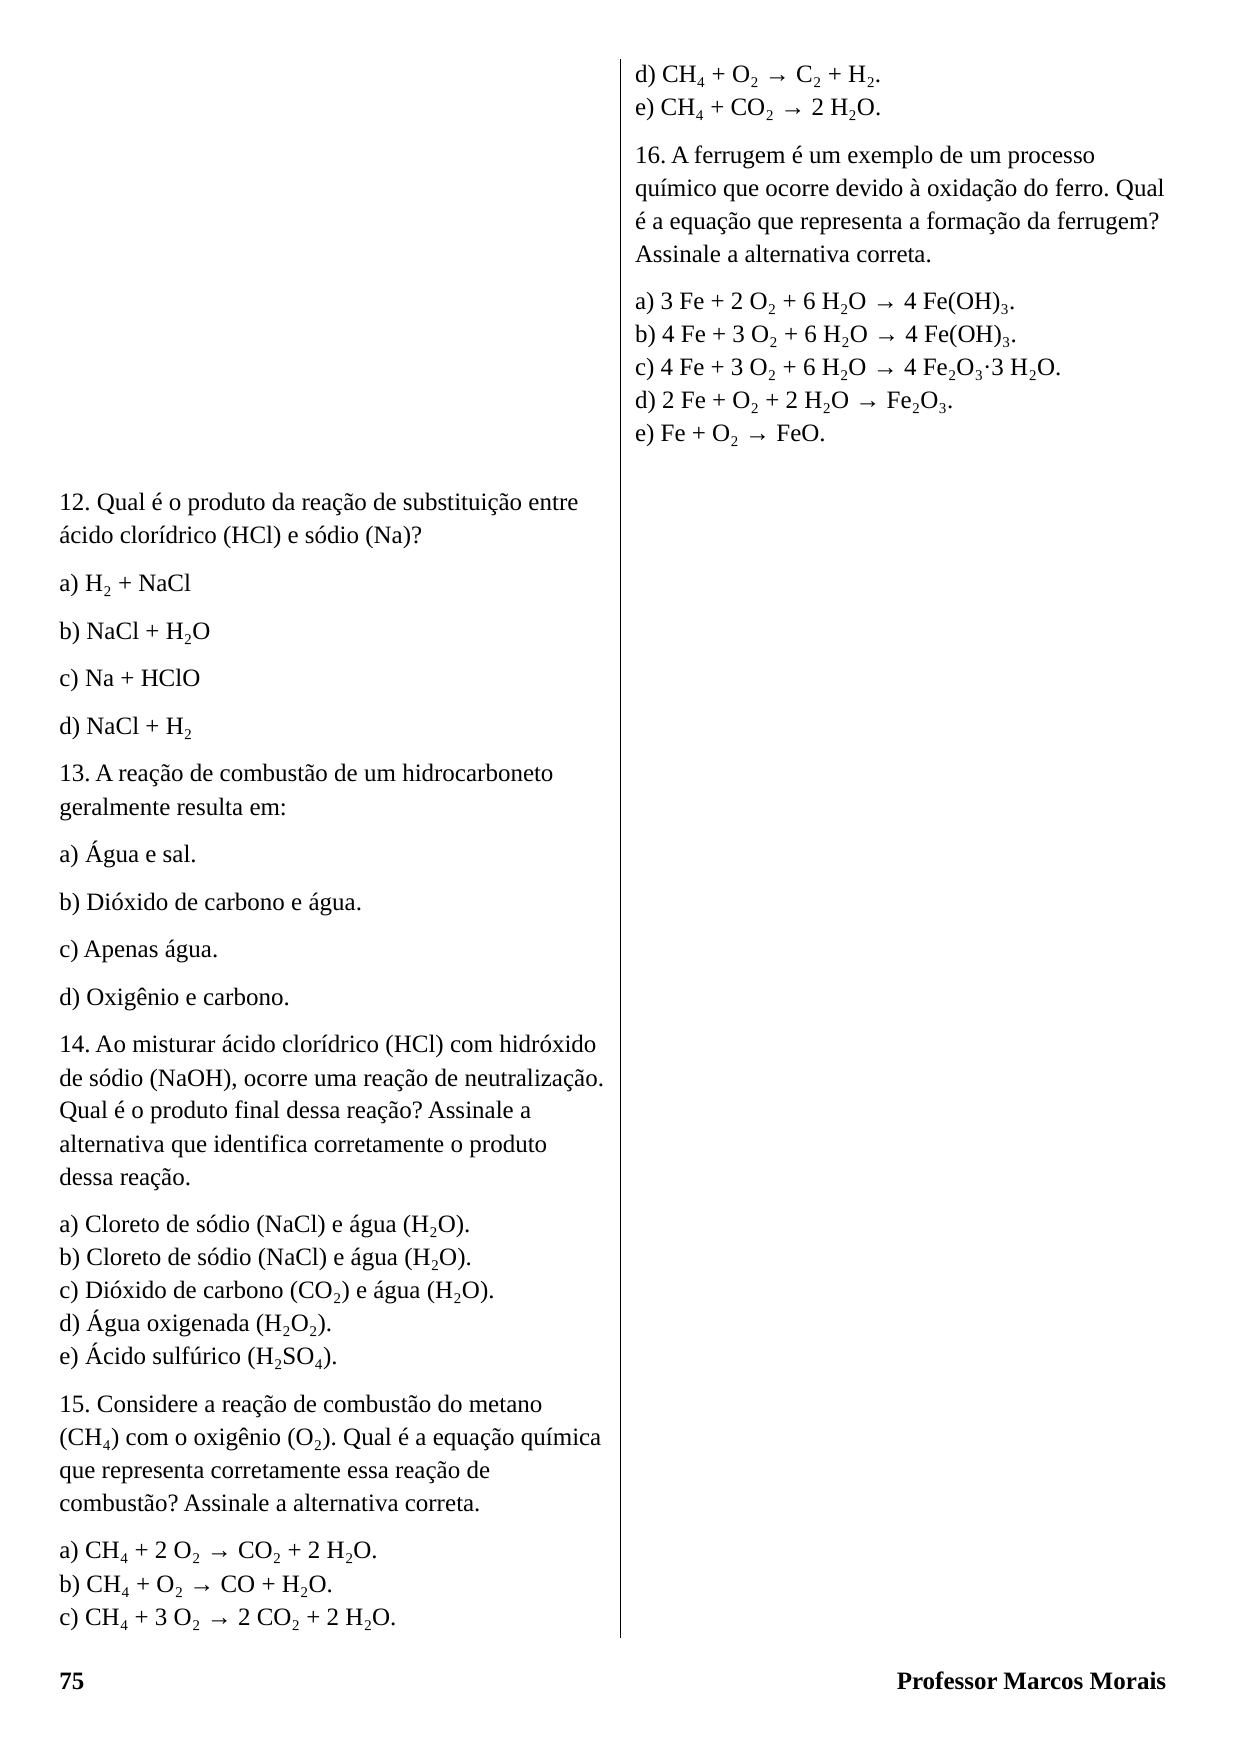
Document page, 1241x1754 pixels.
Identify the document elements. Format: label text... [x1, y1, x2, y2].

text a) Água e sal. [59, 839, 605, 868]
text d) NaCl + H₂ [59, 711, 605, 740]
text d) Oxigênio e carbono. [59, 982, 605, 1011]
text 14. Ao misturar ácido clorídrico (HCl) com hidróxido de sódio (NaOH), ocorre uma reação de neutralização. Qual é o produto final dessa reação? Assinale a alternativa que identifica corretamente o produto dessa reação. [59, 1029, 605, 1190]
text 16. A ferrugem é um exemplo de um processo químico que ocorre devido à oxidação do ferro. Qual é a equação que representa a formação da ferrugem? Assinale a alternativa correta. [635, 140, 1181, 267]
text b) Dióxido de carbono e água. [59, 887, 605, 916]
text c) Na + HClO [59, 663, 605, 692]
text a) CH₄ + 2 O₂ → CO₂ + 2 H₂O. b) CH₄ + O₂ → CO + H₂O. c) CH₄ + 3 O₂ → 2 CO₂ + 2 H₂O. d) CH₄ + O₂ → C₂ + H₂. e) CH₄ + CO₂ → 2 H₂O. [59, 1536, 605, 1630]
text a) CH₄ + 2 O₂ → CO₂ + 2 H₂O. b) CH₄ + O₂ → CO + H₂O. c) CH₄ + 3 O₂ → 2 CO₂ + 2 H₂O. d) CH₄ + O₂ → C₂ + H₂. e) CH₄ + CO₂ → 2 H₂O. [635, 59, 1181, 121]
text 13. A reação de combustão de um hidrocarboneto geralmente resulta em: [59, 758, 605, 820]
text b) NaCl + H₂O [59, 616, 605, 644]
text a) 3 Fe + 2 O₂ + 6 H₂O → 4 Fe(OH)₃. b) 4 Fe + 3 O₂ + 6 H₂O → 4 Fe(OH)₃. c) 4 Fe + 3 O₂ + 6 H₂O → 4 Fe₂O₃·3 H₂O. d) 2 Fe + O₂ + 2 H₂O → Fe₂O₃. e) Fe + O₂ → FeO. [635, 286, 1181, 447]
text a) H₂ + NaCl [59, 568, 605, 597]
text 12. Qual é o produto da reação de substituição entre ácido clorídrico (HCl) e sódio (Na)? [59, 487, 605, 549]
text a) Cloreto de sódio (NaCl) e água (H₂O). b) Cloreto de sódio (NaCl) e água (H₂O). c) Dióxido de carbono (CO₂) e água (H₂O). d) Água oxigenada (H₂O₂). e) Ácido sulfúrico (H₂SO₄). [59, 1209, 605, 1370]
text 15. Considere a reação de combustão do metano (CH₄) com o oxigênio (O₂). Qual é a equação química que representa corretamente essa reação de combustão? Assinale a alternativa correta. [59, 1389, 605, 1517]
text c) Apenas água. [59, 934, 605, 963]
